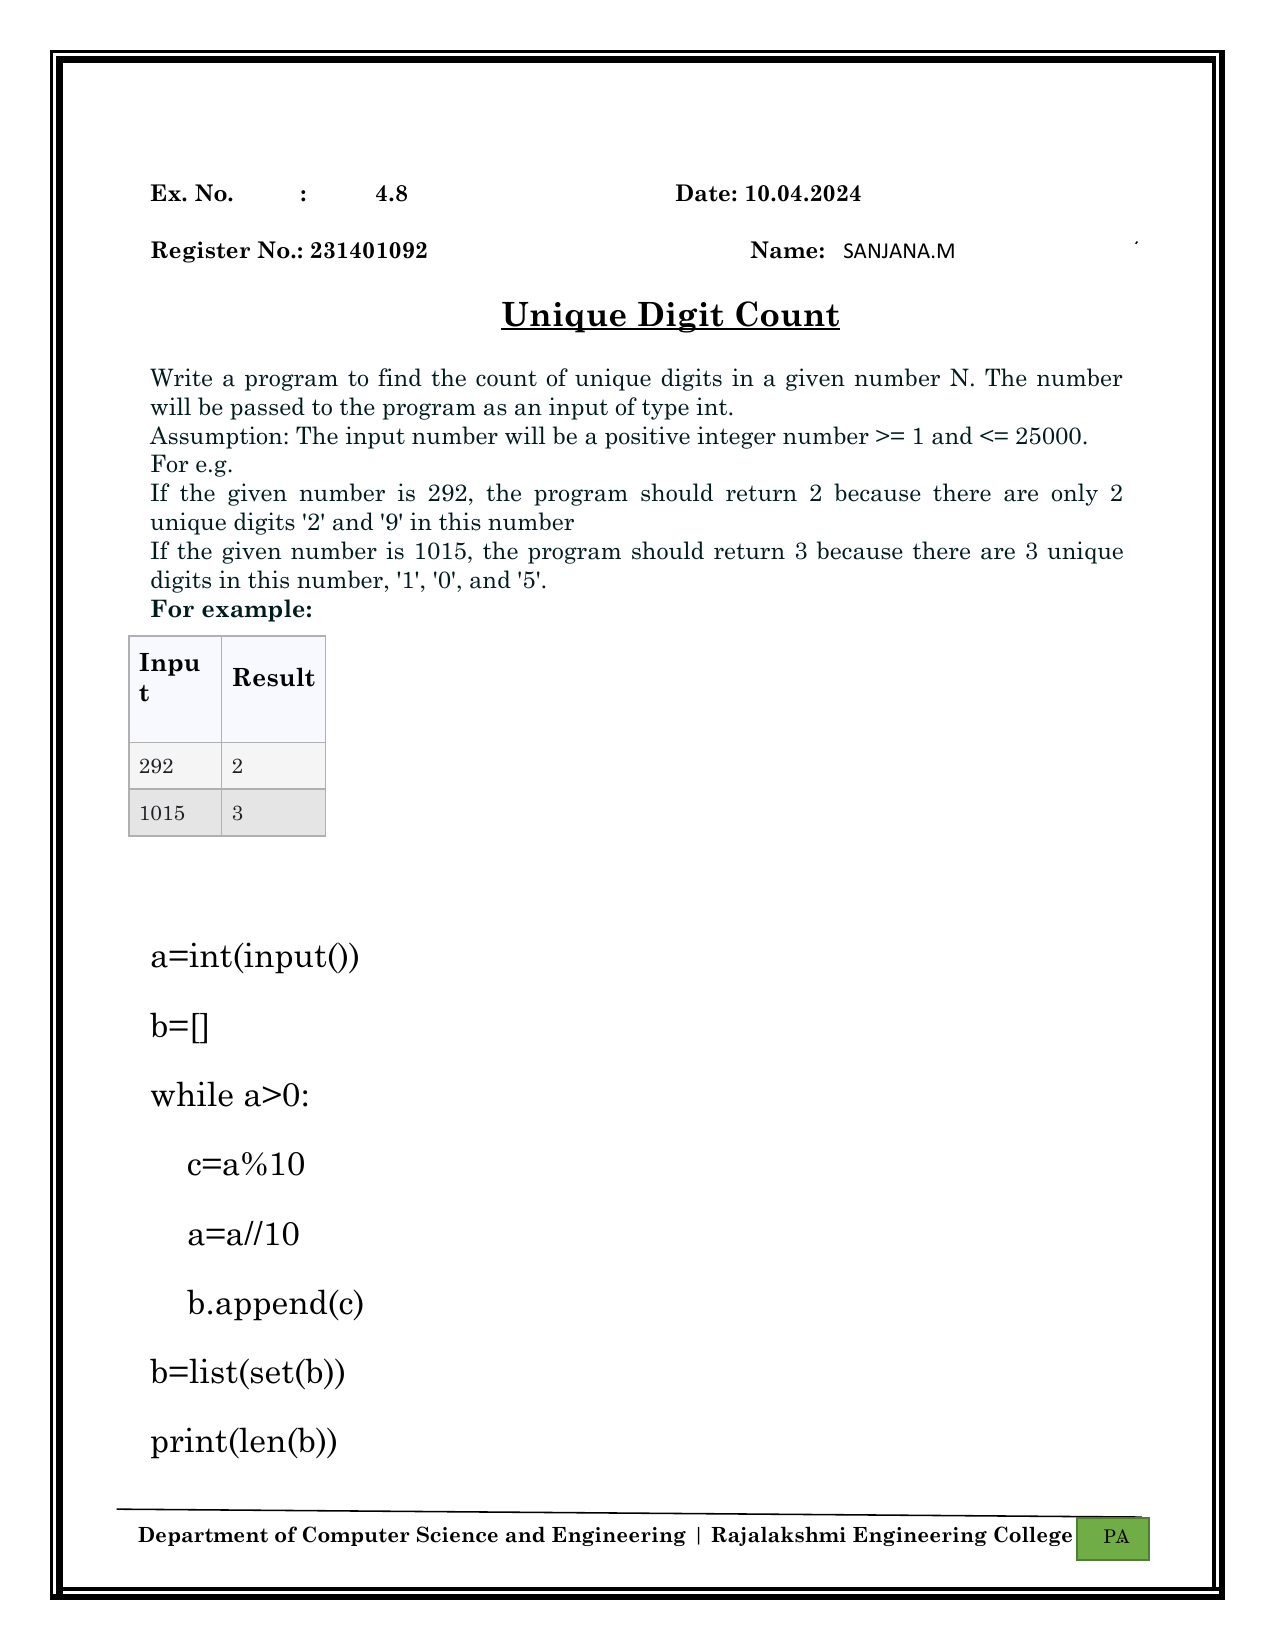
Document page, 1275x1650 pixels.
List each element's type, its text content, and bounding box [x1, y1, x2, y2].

text If the given number is 292, the program should return 2 because there are only 2 unique digits '2' and '9' in this number [150, 478, 1125, 536]
text b.append(c) [150, 1281, 1125, 1321]
text a=int(input()) [150, 935, 1125, 975]
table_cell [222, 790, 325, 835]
text If the given number is 1015, the program should return 3 because there are 3 unique digits in this number, '1', '0', and '5'. [150, 536, 1125, 593]
text For example: [150, 593, 1125, 622]
text a=a//10 [150, 1212, 1125, 1252]
text Register No.: 231401092 Name: SANJANA.M [150, 236, 1125, 264]
text Write a program to find the count of unique digits in a given number N. The number will be passed to the program as an input of type int. [150, 363, 1125, 420]
text c=a%10 [150, 1143, 1125, 1183]
text Ex. No. : 4.8 Date: 10.04.2024 [150, 179, 1125, 207]
text b=list(set(b)) [150, 1351, 1125, 1391]
text For e.g. [150, 449, 1125, 478]
text Unique Digit Count [216, 293, 1125, 333]
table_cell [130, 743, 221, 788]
text print(len(b)) [150, 1420, 1125, 1460]
text Assumption: The input number will be a positive integer number >= 1 and <= 25000. [150, 420, 1125, 449]
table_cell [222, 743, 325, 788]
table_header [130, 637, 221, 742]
text b=[] [150, 1004, 1125, 1044]
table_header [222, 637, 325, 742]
text while a>0: [150, 1073, 1125, 1114]
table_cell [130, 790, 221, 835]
